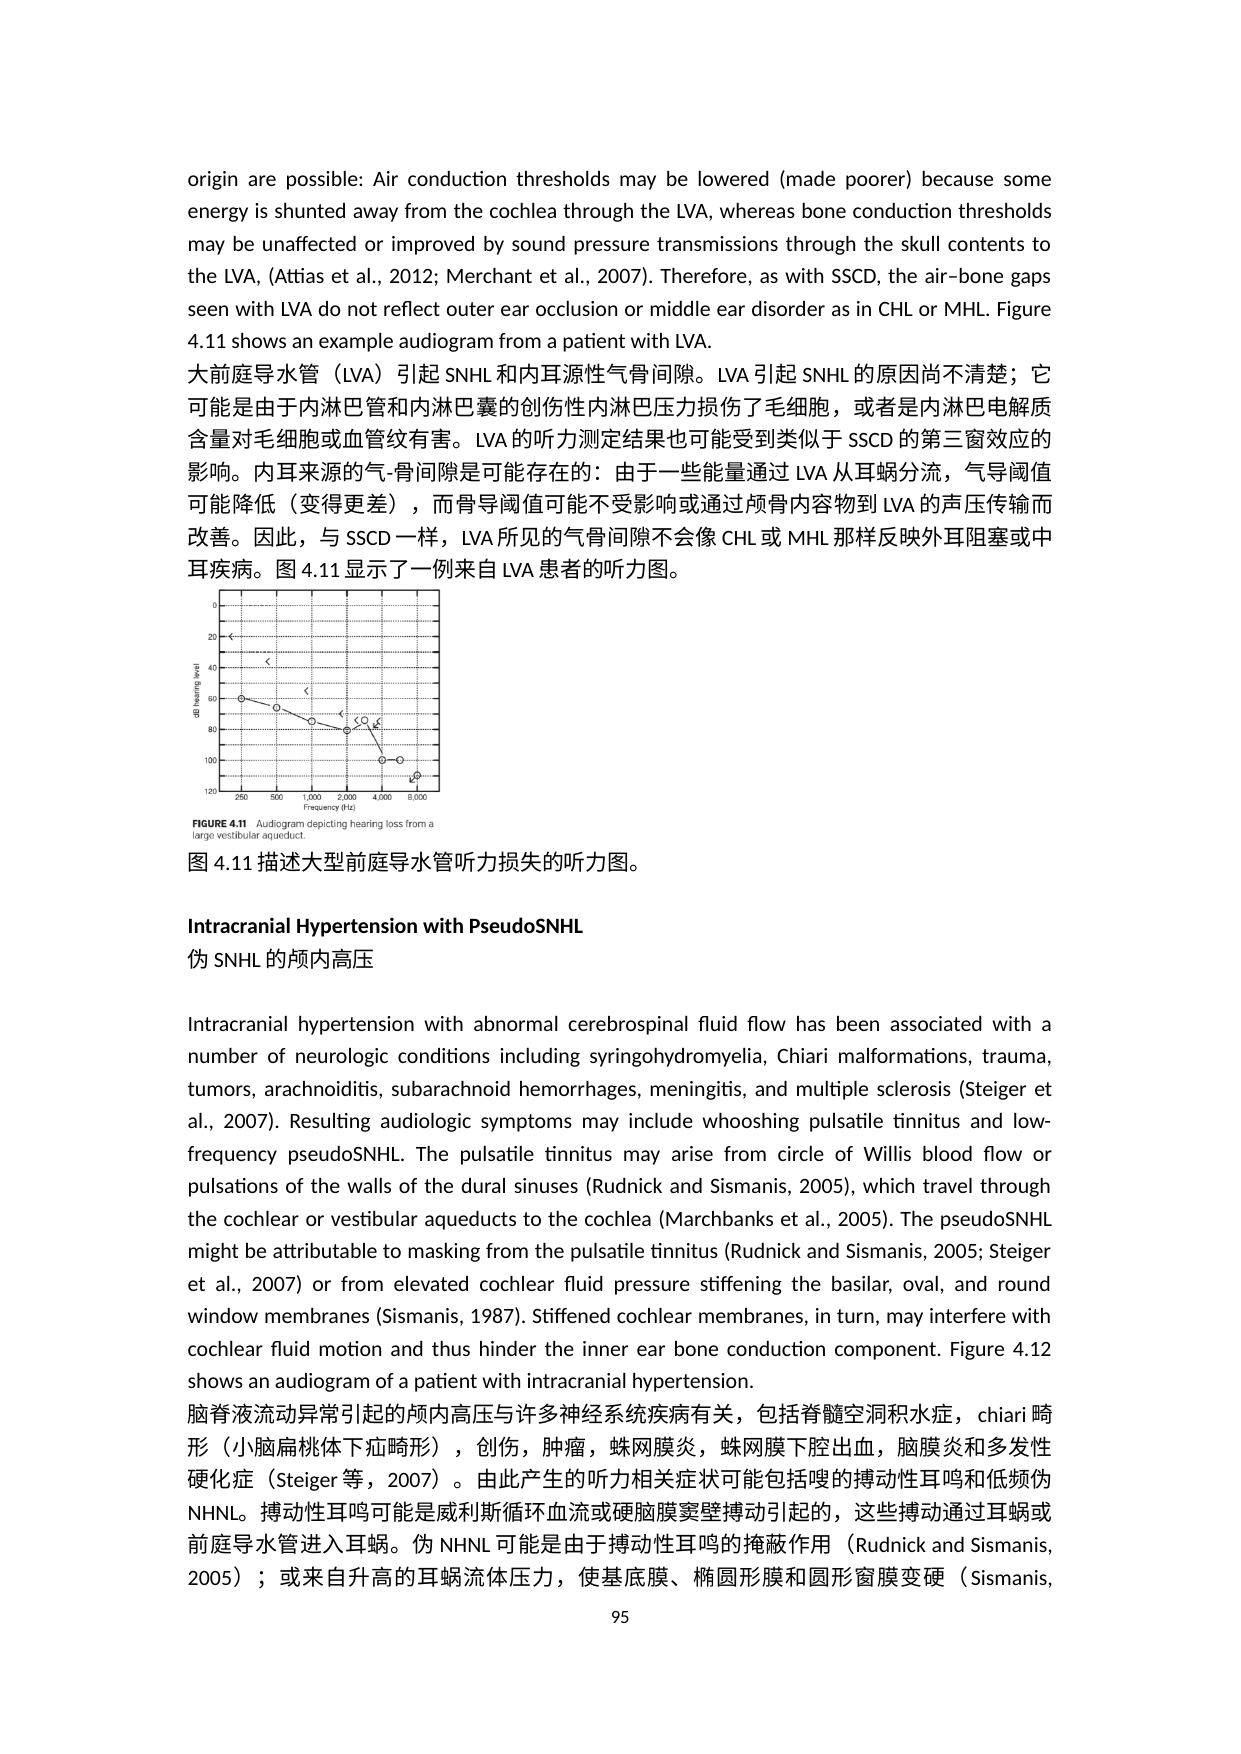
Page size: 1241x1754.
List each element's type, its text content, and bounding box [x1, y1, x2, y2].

text 图4.11 描述大型前庭导水管听力损失的听力图。 [187, 844, 1053, 877]
text 大前庭导水管（LVA）引起SNHL和内耳源性气骨间隙。LVA引起SNHL的原因尚不清楚；它可能是由于内淋巴管和内淋巴囊的创伤性内淋巴压力损伤了毛细胞，或者是内淋巴电解质含量对毛细胞或血管纹有害。LVA的听力测定结果也可能受到类似于SSCD的第三窗效应的影响。内耳来源的气-骨间隙是可能存在的：由于一些能量通过LVA从耳蜗分流，气导阈值可能降低（变得更差），而骨导阈值可能不受影响或通过颅骨内容物到LVA的声压传输而改善。因此，与SSCD一样，LVA所见的气骨间隙不会像CHL或MHL那样反映外耳阻塞或中耳疾病。图4.11显示了一例来自LVA患者的听力图。 [187, 357, 1053, 584]
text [187, 162, 1053, 357]
text 伪SNHL的颅内高压 [187, 942, 1053, 974]
picture [187, 584, 446, 843]
text Intracranial hypertension with abnormal cerebrospinal ﬂuid ﬂow has been associated with a number of neurologic conditions including syringohydromyelia, Chiari malformations, trauma, tumors, arachnoiditis, subarachnoid hemorrhages, meningitis, and multiple sclerosis (Steiger et al., 2007). Resulting audiologic symptoms may include whooshing pulsatile tinnitus and low-frequency pseudoSNHL. The pulsatile tinnitus may arise from circle of Willis blood ﬂow or pulsations of the walls of the dural sinuses (Rudnick and Sismanis, 2005), which travel through the cochlear or vestibular aqueducts to the cochlea (Marchbanks et al., 2005). The pseudoSNHL might be attributable to masking from the pulsatile tinnitus (Rudnick and Sismanis, 2005; Steiger et al., 2007) or from elevated cochlear ﬂuid pressure stiffening the basilar, oval, and round window membranes (Sismanis, 1987). Stiffened cochlear membranes, in turn, may interfere with cochlear ﬂuid motion and thus hinder the inner ear bone conduction component. Figure 4.12 shows an audiogram of a patient with intracranial hypertension. [187, 1007, 1053, 1397]
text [187, 1397, 1053, 1592]
text Intracranial Hypertension with PseudoSNHL [187, 909, 1053, 942]
